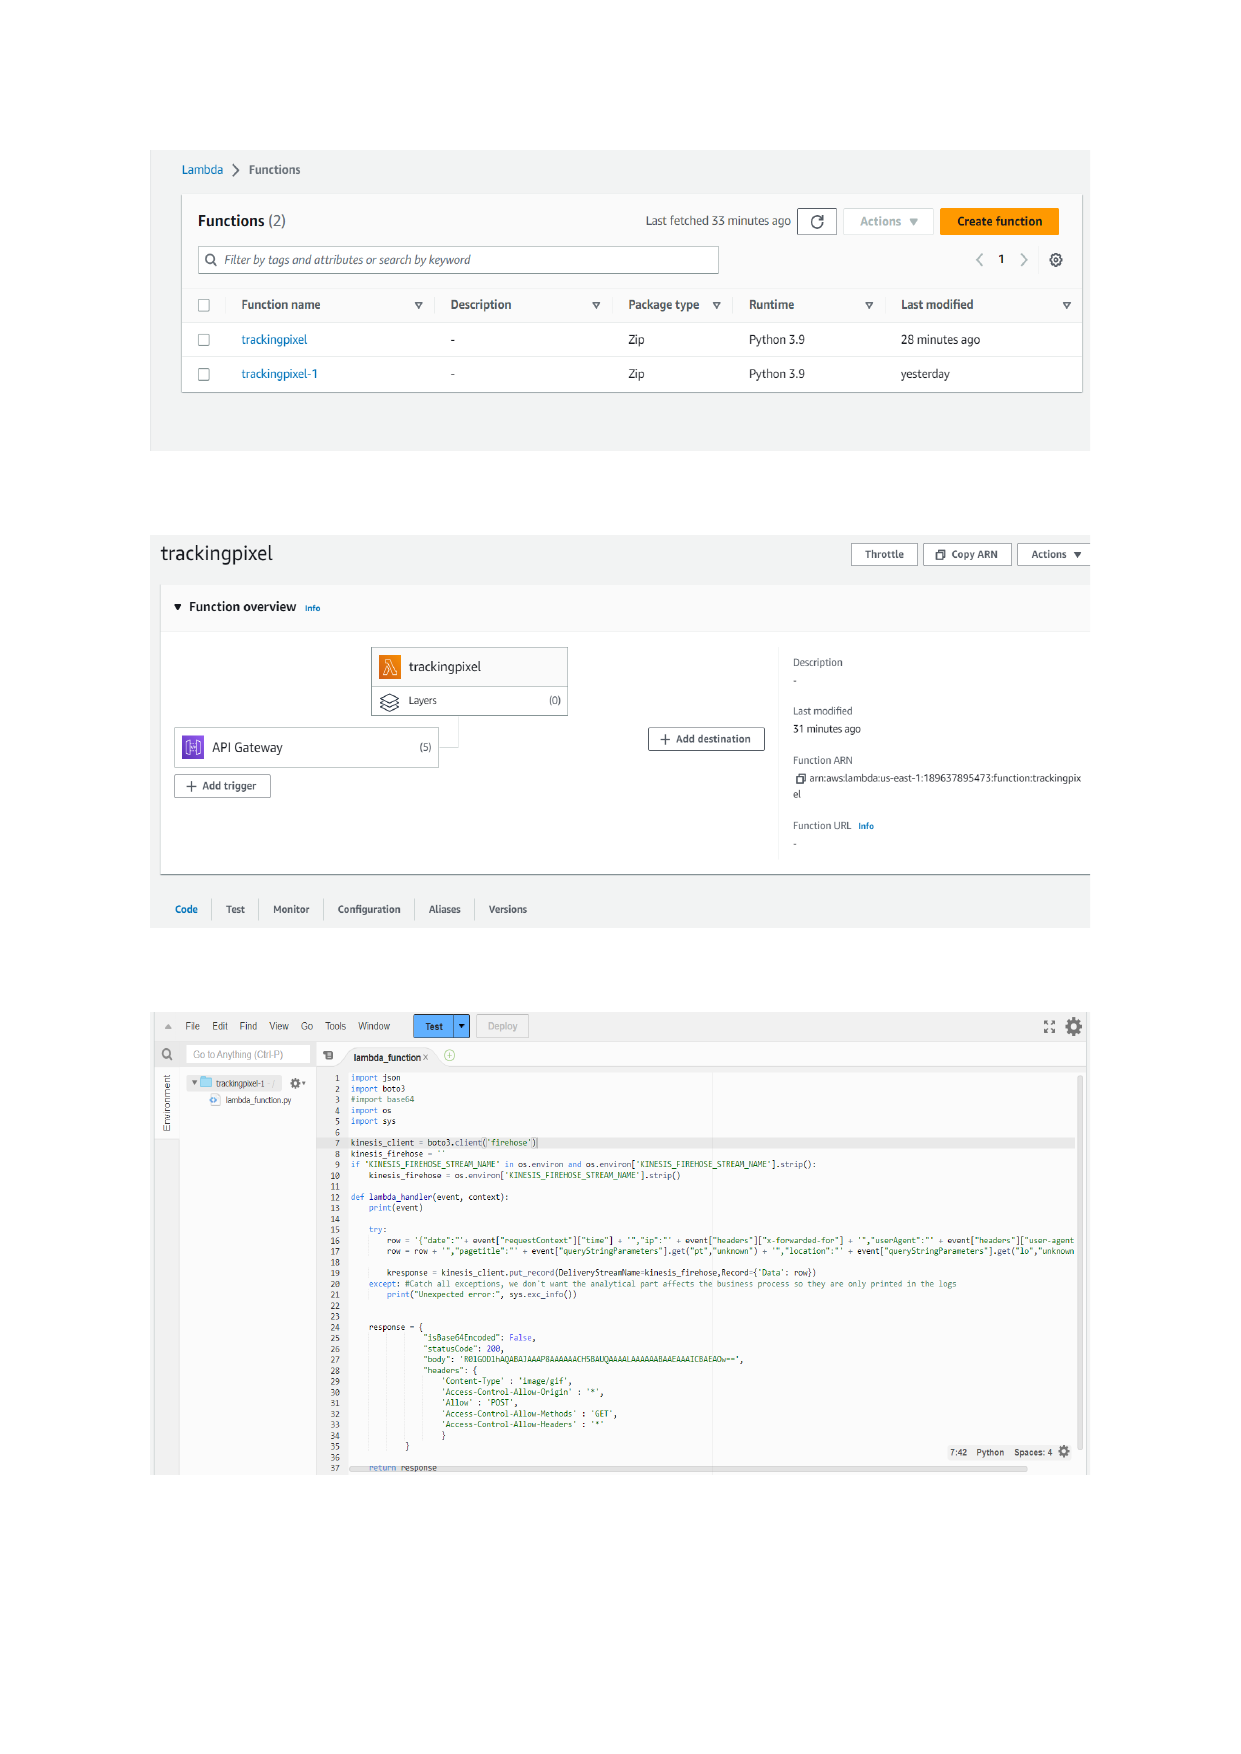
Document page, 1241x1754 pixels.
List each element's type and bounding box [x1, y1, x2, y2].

picture [150, 1012, 1091, 1475]
picture [150, 535, 1091, 928]
picture [150, 150, 1091, 451]
